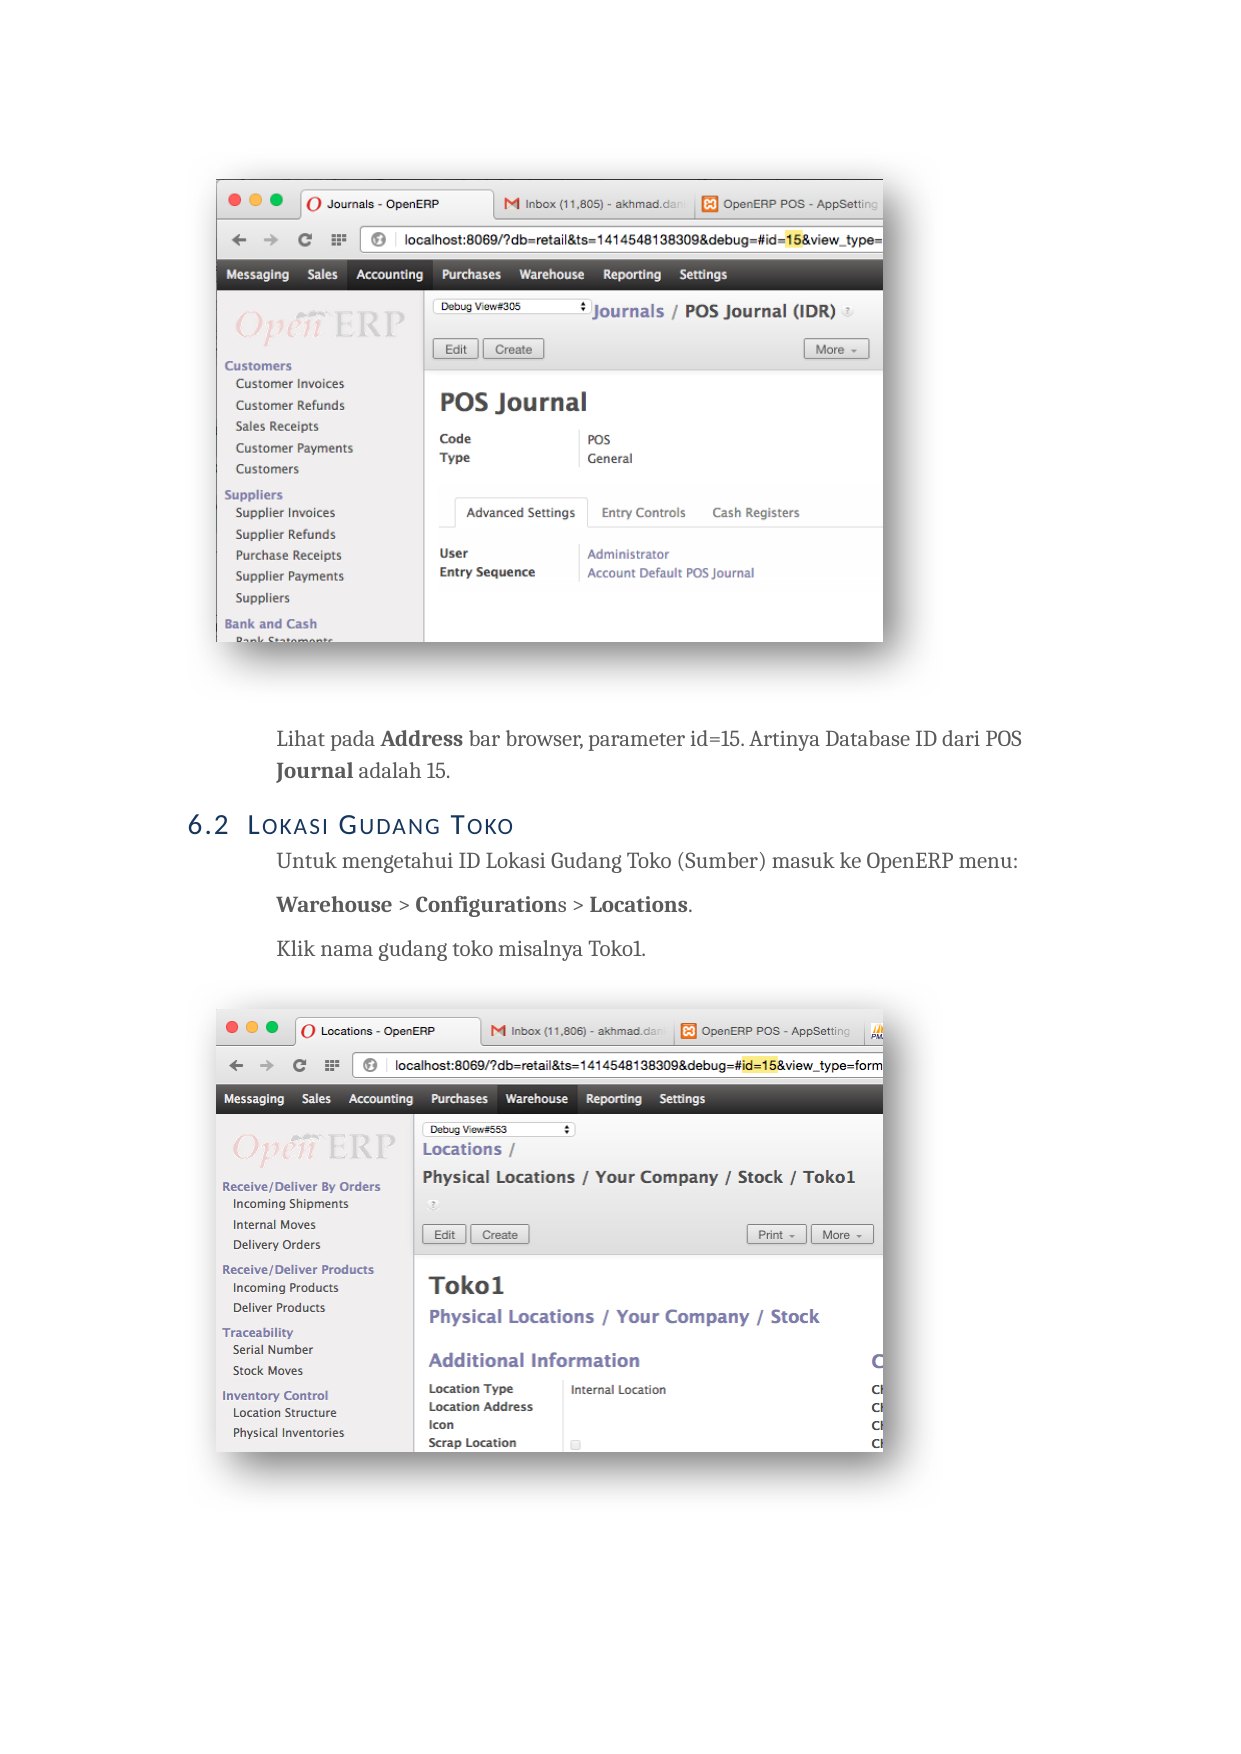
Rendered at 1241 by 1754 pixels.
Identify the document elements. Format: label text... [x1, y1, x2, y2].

text Klik nama gudang toko misalnya Toko1. [276, 936, 1053, 962]
picture [216, 1009, 883, 1452]
text Warehouse > Configurations > Locations. [276, 892, 1053, 918]
text Lihat pada Address bar browser, parameter id=15. Artinya Database ID dari POS Journal adalah 15. [276, 726, 1053, 784]
subtitle Lokasi Gudang Toko [187, 806, 1053, 842]
picture [216, 179, 883, 642]
text Untuk mengetahui ID Lokasi Gudang Toko (Sumber) masuk ke OpenERP menu: [276, 848, 1053, 874]
